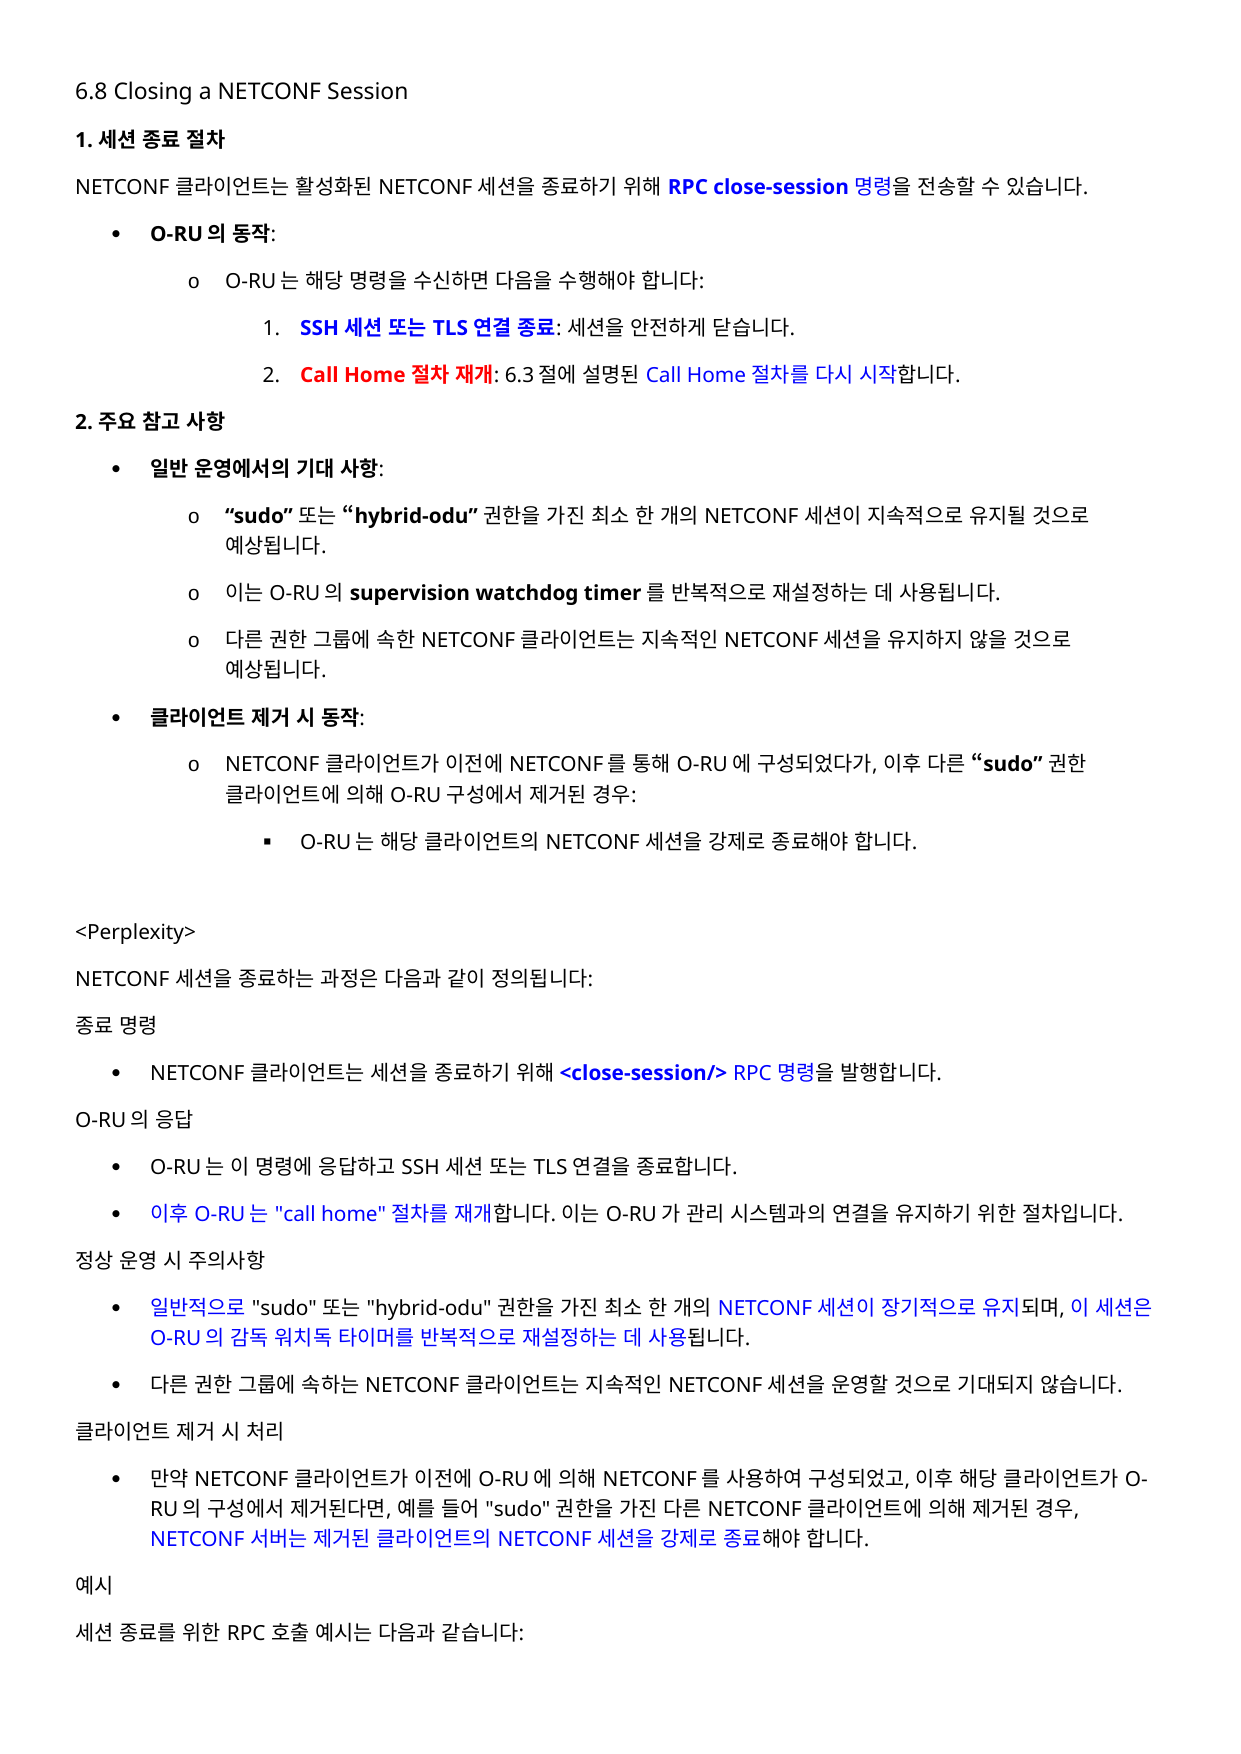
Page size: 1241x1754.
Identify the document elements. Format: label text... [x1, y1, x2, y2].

list 이후 O-RU는 "call home" 절차를 재개합니다. 이는 O-RU가 관리 시스템과의 연결을 유지하기 위한 절차입니다. [112, 1197, 1165, 1227]
list O-RU의 동작: [112, 217, 1165, 247]
list 이는 O-RU의 supervision watchdog timer를 반복적으로 재설정하는 데 사용됩니다. [187, 576, 1165, 607]
list 다른 권한 그룹에 속하는 NETCONF 클라이언트는 지속적인 NETCONF 세션을 운영할 것으로 기대되지 않습니다. [112, 1368, 1165, 1398]
list Call Home 절차 재개: 6.3절에 설명된 Call Home 절차를 다시 시작합니다. [262, 358, 1165, 388]
list SSH 세션 또는 TLS 연결 종료: 세션을 안전하게 닫습니다. [262, 311, 1165, 341]
list NETCONF 클라이언트는 세션을 종료하기 위해 <close-session/> RPC 명령을 발행합니다. [112, 1056, 1165, 1086]
list 다른 권한 그룹에 속한 NETCONF 클라이언트는 지속적인 NETCONF 세션을 유지하지 않을 것으로 예상됩니다. [187, 623, 1165, 684]
list “sudo” 또는 “hybrid-odu” 권한을 가진 최소 한 개의 NETCONF 세션이 지속적으로 유지될 것으로 예상됩니다. [187, 499, 1165, 559]
subtitle 6.8 Closing a NETCONF Session [75, 75, 1165, 106]
text 정상 운영 시 주의사항 [75, 1244, 1165, 1274]
list 클라이언트 제거 시 동작: [112, 701, 1165, 731]
text NETCONF 클라이언트는 활성화된 NETCONF 세션을 종료하기 위해 RPC close-session 명령을 전송할 수 있습니다. [75, 170, 1165, 200]
text 세션 종료를 위한 RPC 호출 예시는 다음과 같습니다: [75, 1617, 1165, 1647]
list O-RU는 이 명령에 응답하고 SSH 세션 또는 TLS 연결을 종료합니다. [112, 1150, 1165, 1180]
text O-RU의 응답 [75, 1103, 1165, 1133]
list 일반 운영에서의 기대 사항: [112, 452, 1165, 482]
list O-RU는 해당 명령을 수신하면 다음을 수행해야 합니다: [187, 264, 1165, 294]
text NETCONF 세션을 종료하는 과정은 다음과 같이 정의됩니다: [75, 962, 1165, 993]
list NETCONF 클라이언트가 이전에 NETCONF를 통해 O-RU에 구성되었다가, 이후 다른 “sudo” 권한 클라이언트에 의해 O-RU 구성에서 제거된 경우: [187, 748, 1165, 808]
text 2. 주요 참고 사항 [75, 405, 1165, 435]
text <Perplexity> [75, 917, 1165, 946]
text 클라이언트 제거 시 처리 [75, 1415, 1165, 1445]
list 만약 NETCONF 클라이언트가 이전에 O-RU에 의해 NETCONF를 사용하여 구성되었고, 이후 해당 클라이언트가 O-RU의 구성에서 제거된다면, 예를 들어 "sudo" 권한을 가진 다른 NETCONF 클라이언트에 의해 제거된 경우, NETCONF 서버는 제거된 클라이언트의 NETCONF 세션을 강제로 종료해야 합니다. [112, 1462, 1165, 1553]
text 1. 세션 종료 절차 [75, 123, 1165, 153]
list O-RU는 해당 클라이언트의 NETCONF 세션을 강제로 종료해야 합니다. [262, 825, 1165, 855]
list 일반적으로 "sudo" 또는 "hybrid-odu" 권한을 가진 최소 한 개의 NETCONF 세션이 장기적으로 유지되며, 이 세션은 O-RU의 감독 워치독 타이머를 반복적으로 재설정하는 데 사용됩니다. [112, 1291, 1165, 1352]
text 예시 [75, 1570, 1165, 1600]
text 종료 명령 [75, 1009, 1165, 1039]
